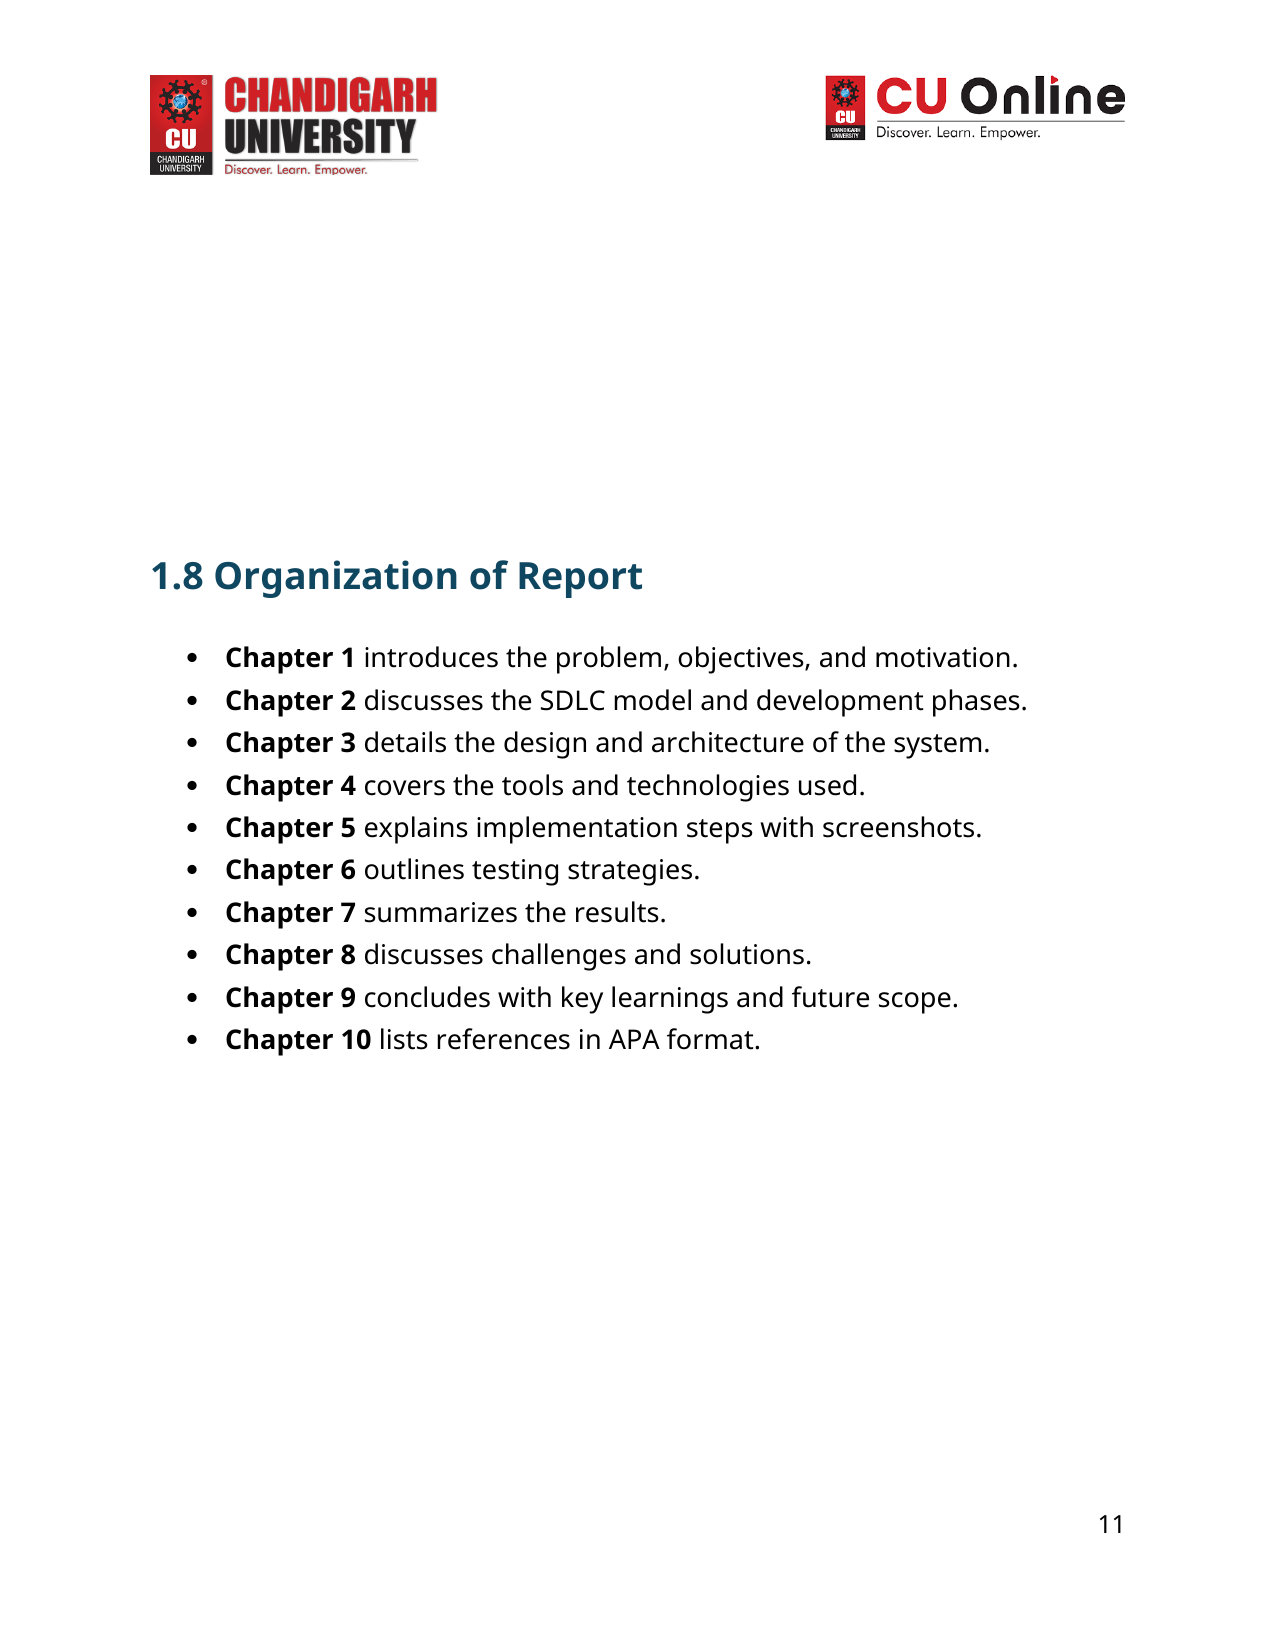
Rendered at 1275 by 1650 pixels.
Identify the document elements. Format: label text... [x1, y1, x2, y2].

list Chapter 8 discusses challenges and solutions. [187, 936, 1125, 972]
list Chapter 7 summarizes the results. [187, 893, 1125, 930]
list Chapter 5 explains implementation steps with screenshots. [187, 808, 1125, 845]
list Chapter 2 discusses the SDLC model and development phases. [187, 681, 1125, 718]
list Chapter 6 outlines testing strategies. [187, 851, 1125, 888]
subtitle 1.8 Organization of Report [150, 549, 1125, 600]
picture [150, 75, 439, 175]
list Chapter 9 concludes with key learnings and future scope. [187, 978, 1125, 1015]
list Chapter 10 lists references in APA format. [187, 1020, 1125, 1057]
list Chapter 1 introduces the problem, objectives, and motivation. [187, 639, 1125, 676]
list Chapter 4 covers the tools and technologies used. [187, 766, 1125, 803]
list Chapter 3 details the design and architecture of the system. [187, 724, 1125, 761]
picture [824, 75, 1125, 141]
